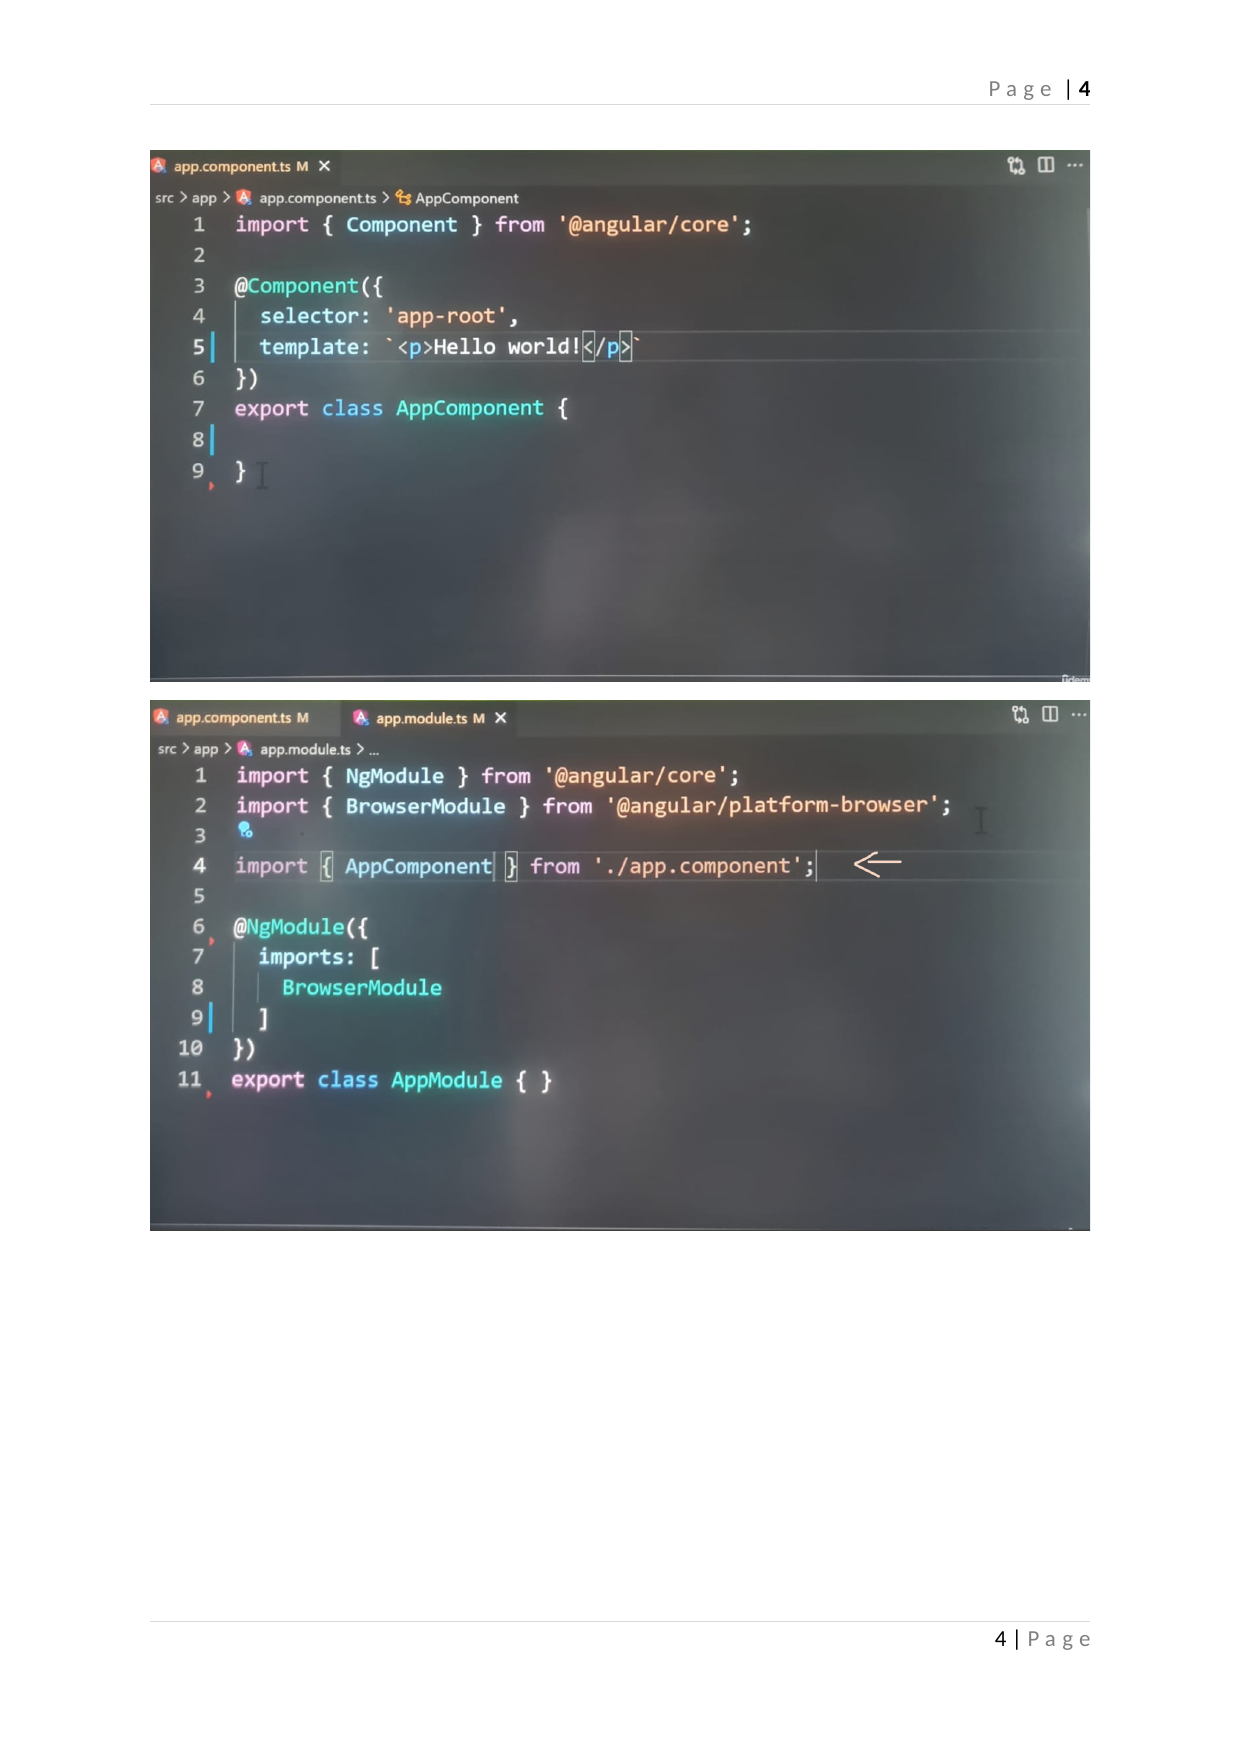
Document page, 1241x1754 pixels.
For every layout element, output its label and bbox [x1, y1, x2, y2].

picture [150, 700, 1091, 1231]
picture [150, 150, 1091, 682]
